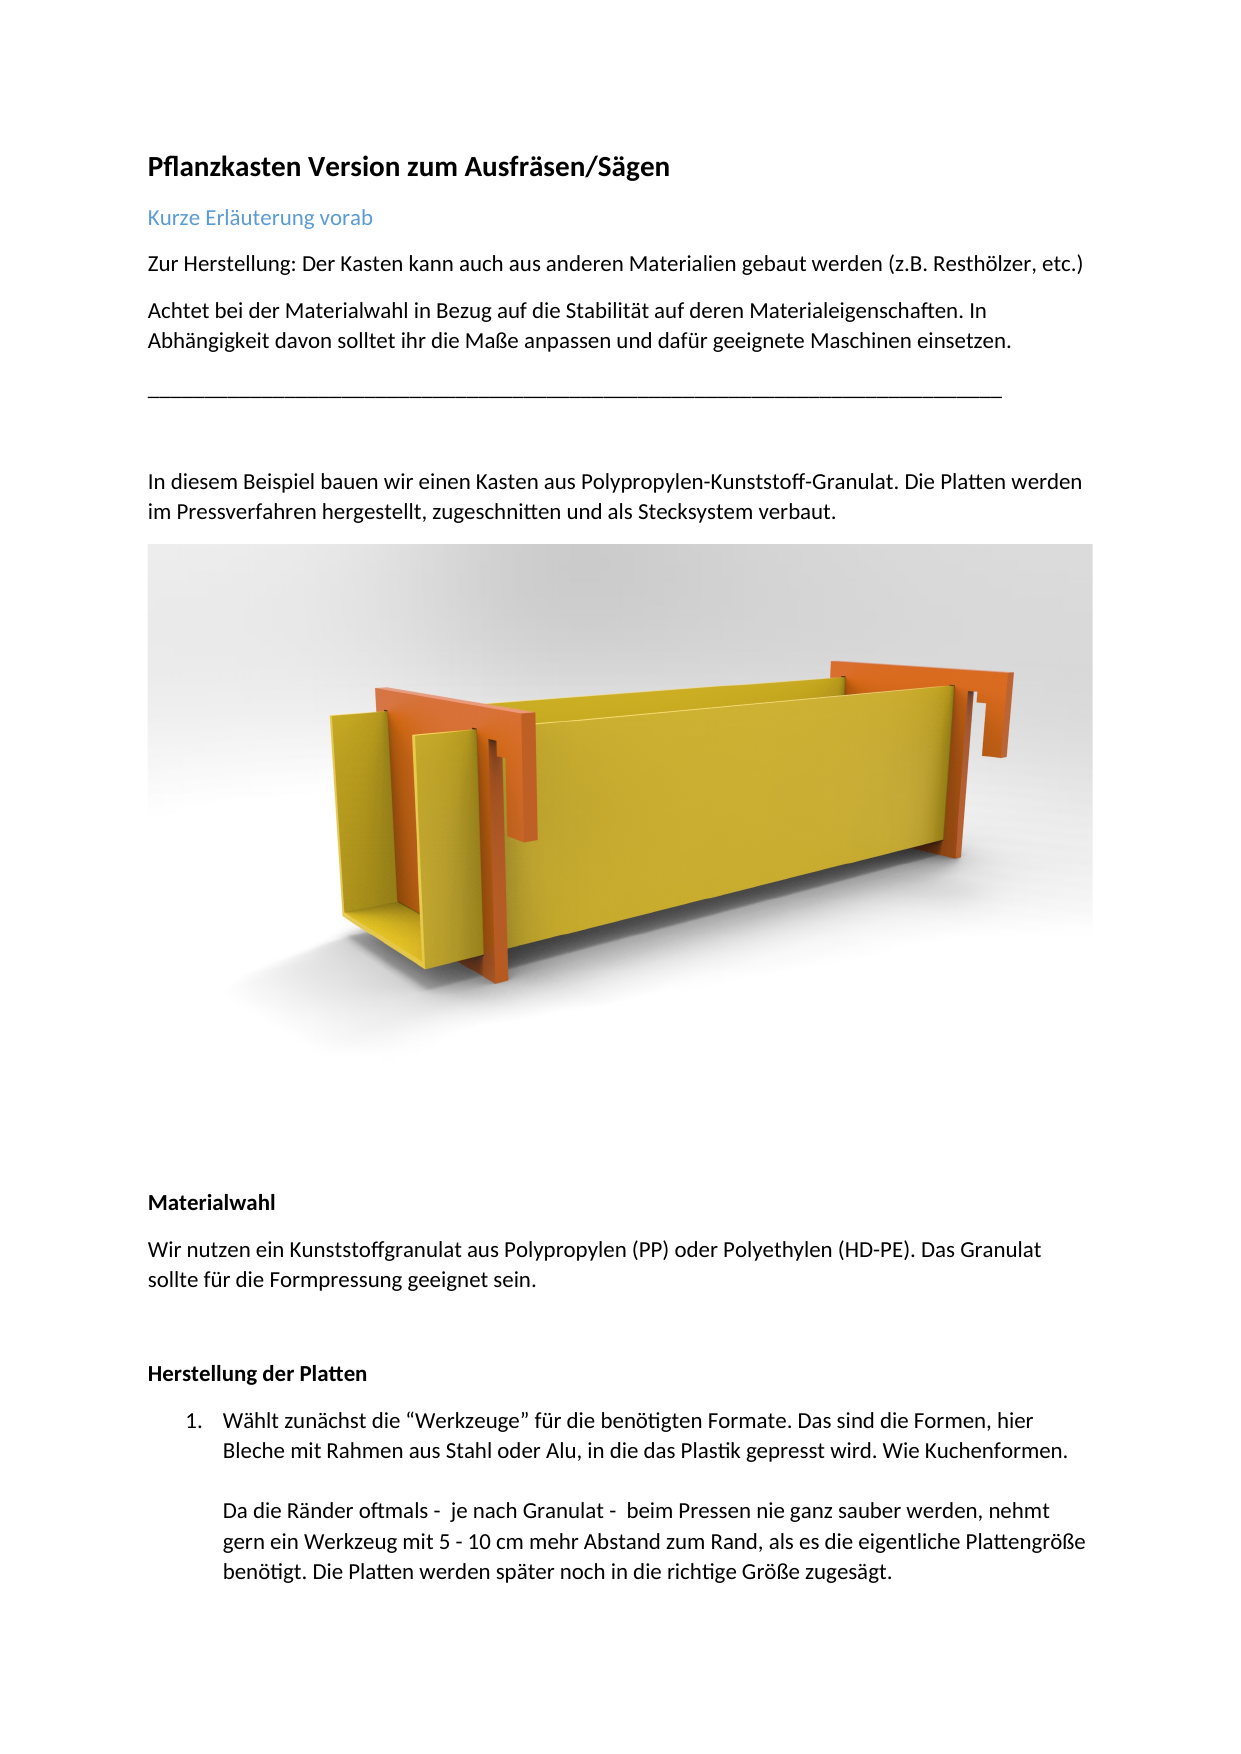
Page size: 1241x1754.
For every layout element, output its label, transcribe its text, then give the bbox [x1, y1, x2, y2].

text Zur Herstellung: Der Kasten kann auch aus anderen Materialien gebaut werden (z.B. Resthölzer, etc.) [148, 249, 1093, 278]
text ___________________________________________________________________________ [148, 373, 1093, 402]
text Pflanzkasten Version zum Ausfräsen/Sägen [148, 148, 1093, 183]
text Achtet bei der Materialwahl in Bezug auf die Stabilität auf deren Materialeigenschaften. In Abhängigkeit davon solltet ihr die Maße anpassen und dafür geeignete Maschinen einsetzen. [148, 296, 1093, 355]
text Herstellung der Platten [148, 1359, 1093, 1387]
text Kurze Erläuterung vorab [148, 203, 1093, 231]
text In diesem Beispiel bauen wir einen Kasten aus Polypropylen-Kunststoff-Granulat. Die Platten werden im Pressverfahren hergestellt, zugeschnitten und als Stecksystem verbaut. [148, 467, 1093, 526]
list Wählt zunächst die “Werkzeuge” für die benötigten Formate. Das sind die Formen, hier Bleche mit Rahmen aus Stahl oder Alu, in die das Plastik gepresst wird. Wie Kuchenformen. Da die Ränder oftmals - je nach Granulat - beim Pressen nie ganz sauber werden, nehmt gern ein Werkzeug mit 5 - 10 cm mehr Abstand zum Rand, als es die eigentliche Plattengröße benötigt. Die Platten werden später noch in die richtige Größe zugesägt. [185, 1406, 1093, 1615]
picture [147, 544, 1093, 1076]
text Wir nutzen ein Kunststoffgranulat aus Polypropylen (PP) oder Polyethylen (HD-PE). Das Granulat sollte für die Formpressung geeignet sein. [148, 1235, 1093, 1293]
text Materialwahl [148, 1188, 1093, 1216]
